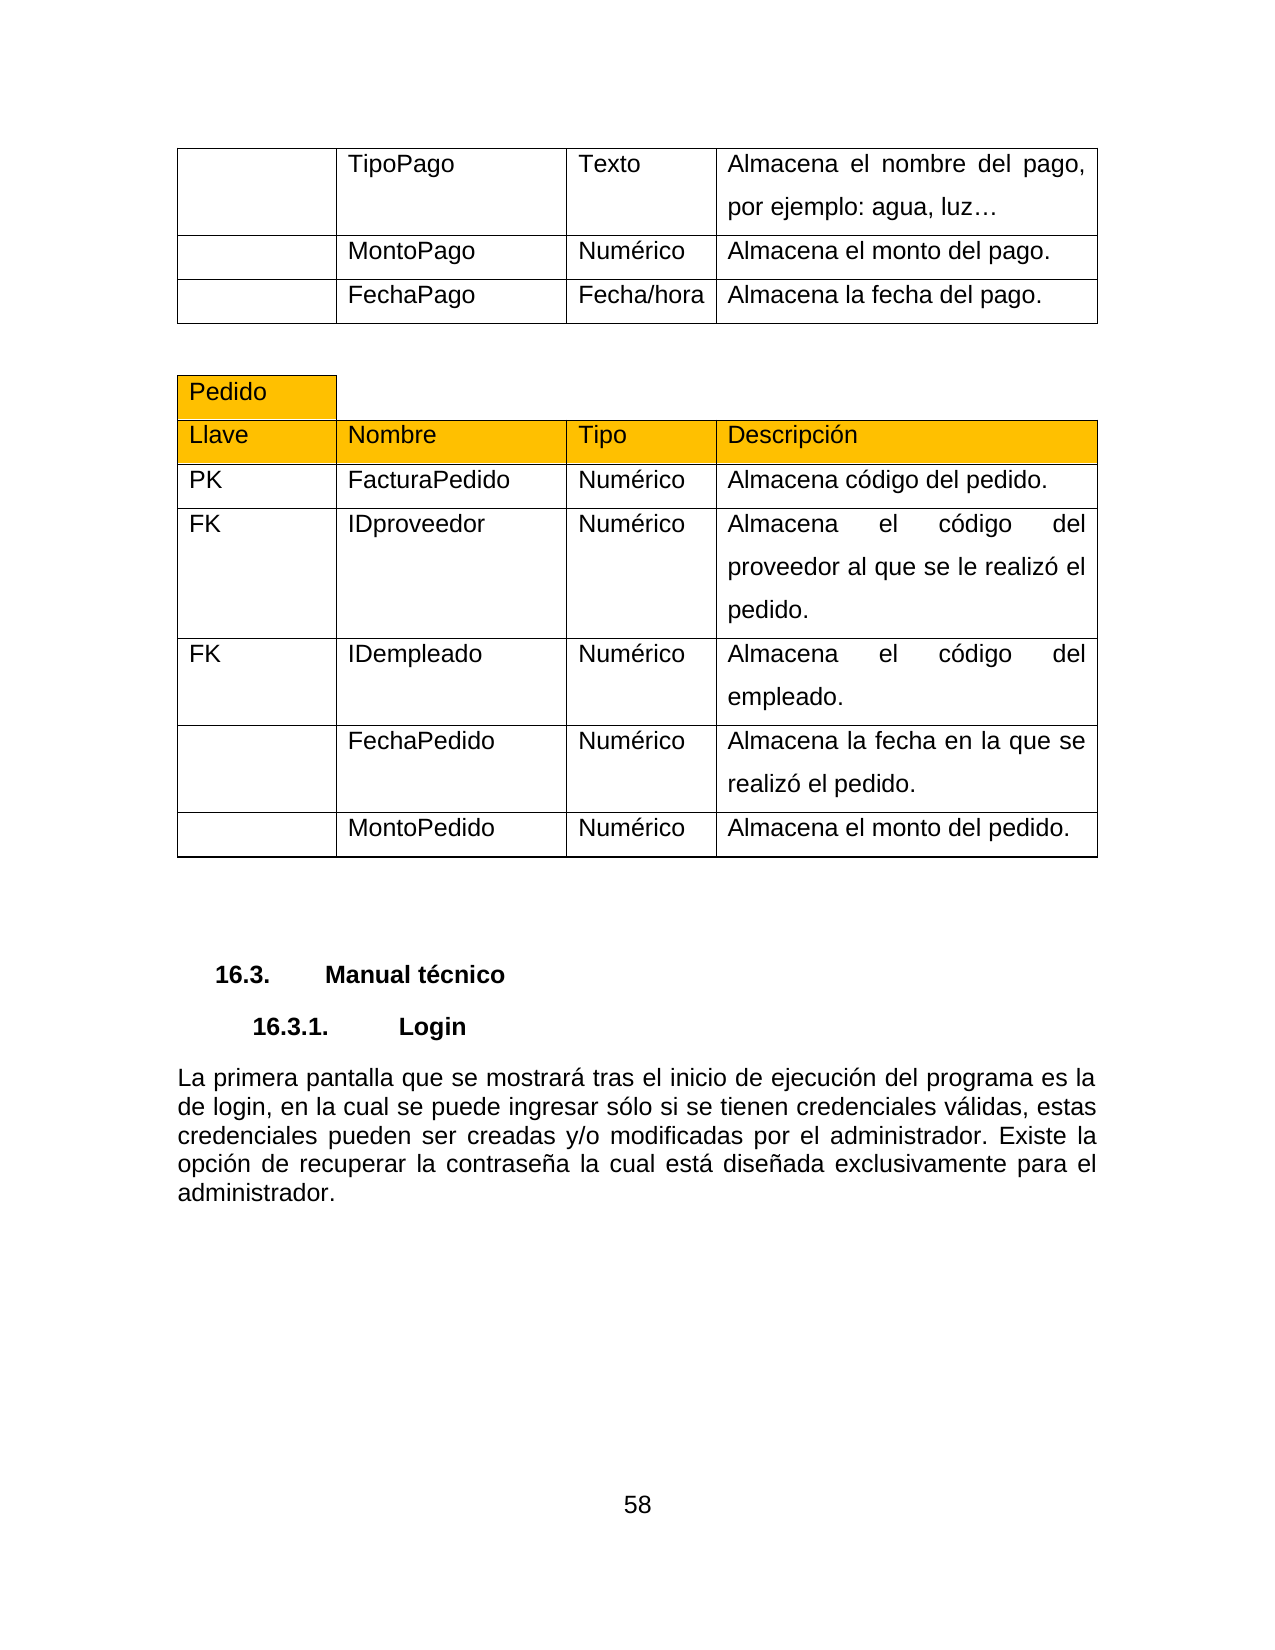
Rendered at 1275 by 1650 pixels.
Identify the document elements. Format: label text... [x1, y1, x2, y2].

table_cell Numérico [567, 465, 716, 508]
table_cell PK [178, 465, 336, 508]
table_cell IDempleado [337, 639, 566, 725]
table_cell FacturaPedido [337, 465, 566, 508]
table_cell [178, 726, 336, 812]
table_cell Almacena el código del empleado. [717, 639, 1097, 725]
table_cell Llave [178, 421, 336, 463]
table_cell [178, 813, 336, 856]
table_cell Almacena la fecha en la que se realizó el pedido. [717, 726, 1097, 812]
table_cell [178, 149, 336, 235]
table_cell FechaPedido [337, 726, 566, 812]
table_cell FK [178, 639, 336, 725]
subtitle Login [252, 1012, 1098, 1041]
table_cell Almacena el código del proveedor al que se le realizó el pedido. [717, 509, 1097, 638]
table_cell TipoPago [337, 149, 566, 235]
table_cell [178, 280, 336, 323]
table_cell Almacena el monto del pedido. [717, 813, 1097, 856]
table_header Pedido [178, 376, 336, 419]
table_cell Almacena código del pedido. [717, 465, 1097, 508]
table_cell Descripción [717, 421, 1097, 463]
table_cell Almacena el nombre del pago, por ejemplo: agua, luz… [717, 149, 1097, 235]
table_cell Almacena la fecha del pago. [717, 280, 1097, 323]
table_cell MontoPago [337, 236, 566, 279]
table_cell Texto [567, 149, 716, 235]
table_cell Numérico [567, 813, 716, 856]
table_cell Numérico [567, 726, 716, 812]
table_cell [178, 236, 336, 279]
table_cell Numérico [567, 236, 716, 279]
table_cell Numérico [567, 639, 716, 725]
subtitle Manual técnico [215, 960, 1098, 989]
text La primera pantalla que se mostrará tras el inicio de ejecución del programa es la de login, en la cual se puede ingresar sólo si se tienen credenciales válidas, estas credenciales pueden ser creadas y/o modificadas por el administrador. Existe la opción de recuperar la contraseña la cual está diseñada exclusivamente para el administrador. [177, 1063, 1098, 1207]
table_cell Fecha/hora [567, 280, 716, 323]
table_cell Numérico [567, 509, 716, 638]
table_cell Tipo [567, 421, 716, 463]
table_cell FK [178, 509, 336, 638]
table_cell FechaPago [337, 280, 566, 323]
table_cell Almacena el monto del pago. [717, 236, 1097, 279]
table_cell IDproveedor [337, 509, 566, 638]
table_cell MontoPedido [337, 813, 566, 856]
table_cell Nombre [337, 421, 566, 463]
